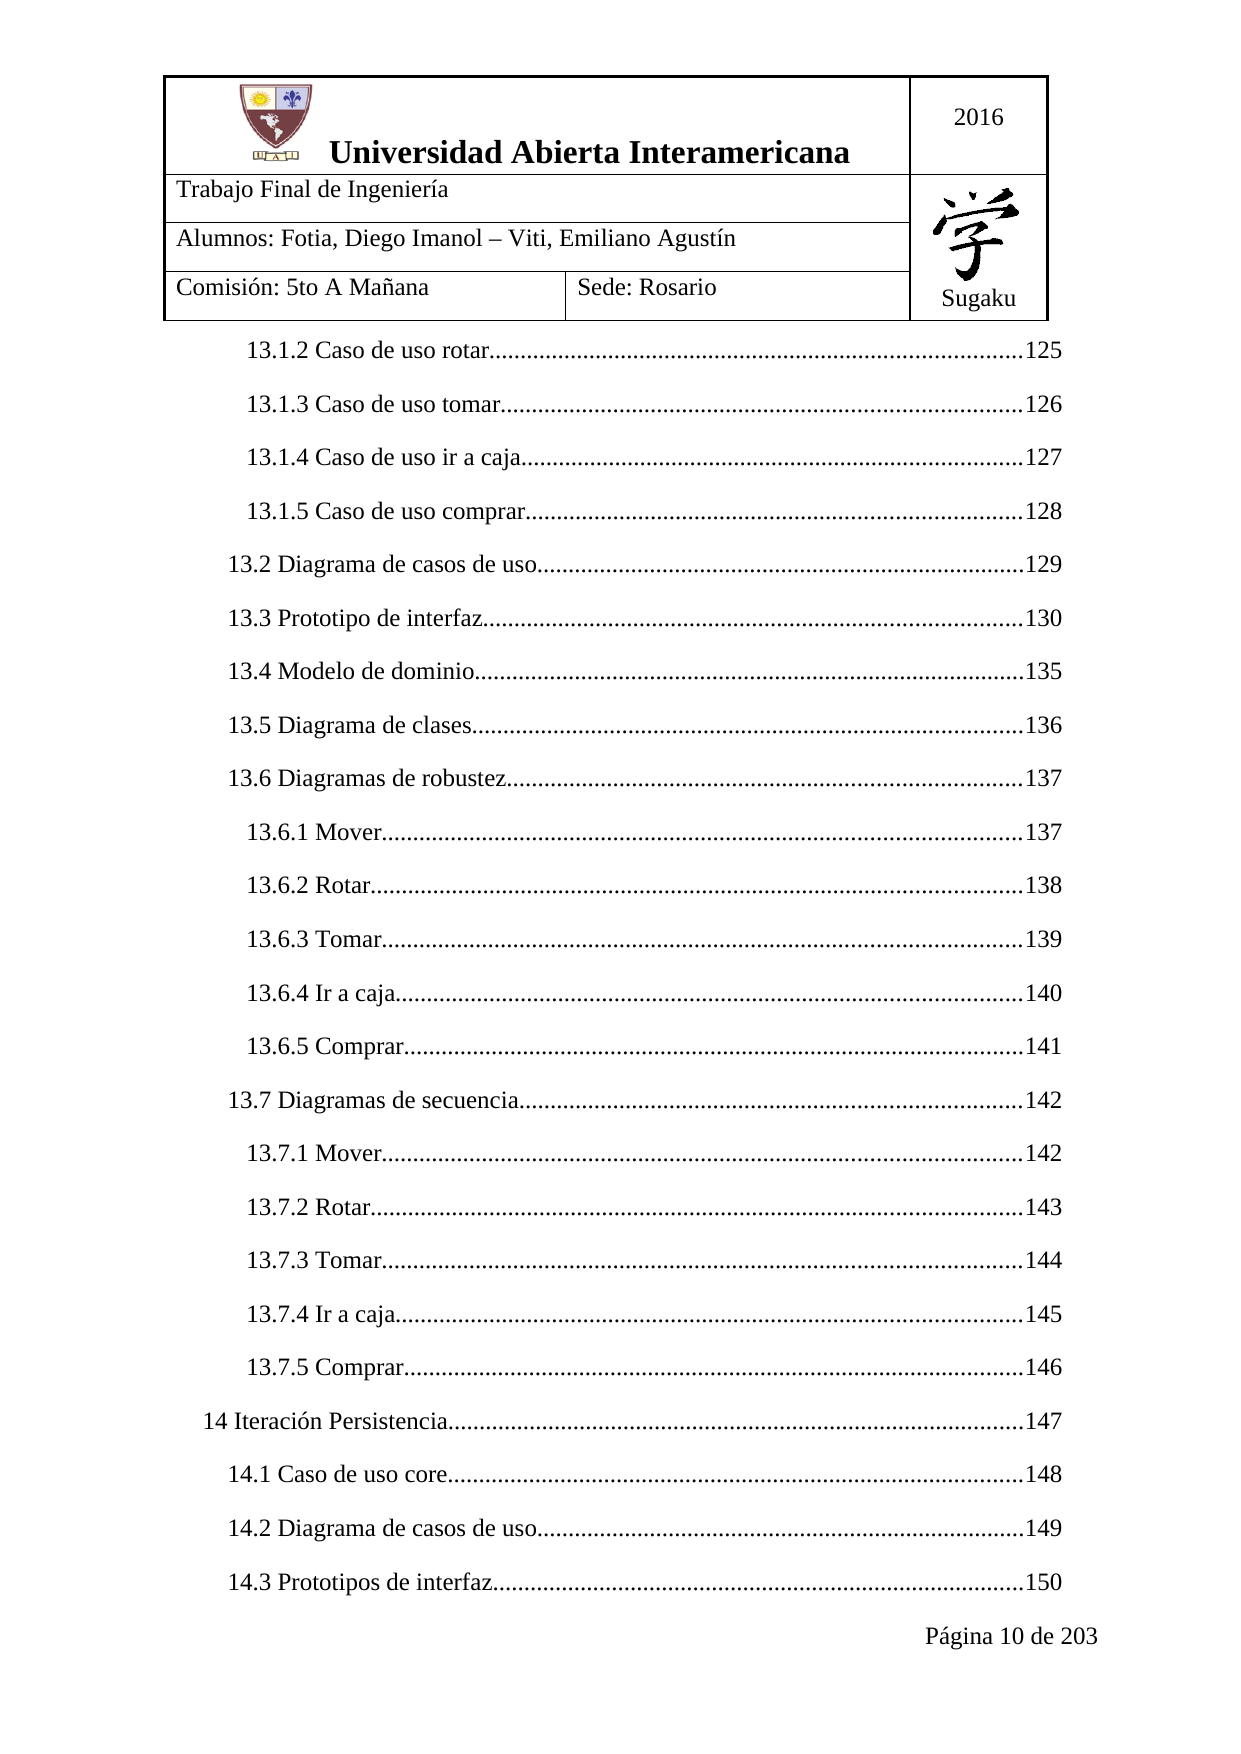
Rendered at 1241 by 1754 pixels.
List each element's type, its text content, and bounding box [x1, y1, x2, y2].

text 14.3 Prototipos de interfaz 150 [227, 1567, 1063, 1595]
text 13.6.2 Rotar 138 [246, 871, 1063, 899]
text 14.2 Diagrama de casos de uso 149 [227, 1513, 1063, 1542]
text 13.7.3 Tomar 144 [246, 1245, 1063, 1274]
text 13.7.4 Ir a caja 145 [246, 1299, 1063, 1328]
text 13.6 Diagramas de robustez 137 [227, 763, 1063, 792]
text 13.1.2 Caso de uso rotar 125 [246, 148, 1063, 364]
text 14 Iteración Persistencia 147 [202, 1406, 1063, 1435]
text 13.6.4 Ir a caja 140 [246, 978, 1063, 1006]
text 13.7.5 Comprar 146 [246, 1352, 1063, 1381]
picture [223, 78, 329, 164]
text 13.3 Prototipo de interfaz 130 [227, 603, 1063, 632]
text 13.5 Diagrama de clases 136 [227, 710, 1063, 739]
text 14.1 Caso de uso core 148 [227, 1459, 1063, 1488]
text 13.4 Modelo de dominio 135 [227, 656, 1063, 685]
text 13.1.4 Caso de uso ir a caja 127 [246, 442, 1063, 471]
text 13.7.1 Mover 142 [246, 1138, 1063, 1167]
text 13.1.5 Caso de uso comprar 128 [246, 496, 1063, 524]
text 13.7.2 Rotar 143 [246, 1192, 1063, 1221]
text 13.7 Diagramas de secuencia 142 [227, 1085, 1063, 1113]
text 13.1.3 Caso de uso tomar 126 [246, 389, 1063, 417]
picture [927, 181, 1030, 284]
text 13.6.5 Comprar 141 [246, 1031, 1063, 1060]
text 13.2 Diagrama de casos de uso 129 [227, 549, 1063, 578]
text 13.6.1 Mover 137 [246, 817, 1063, 846]
text 13.6.3 Tomar 139 [246, 924, 1063, 953]
